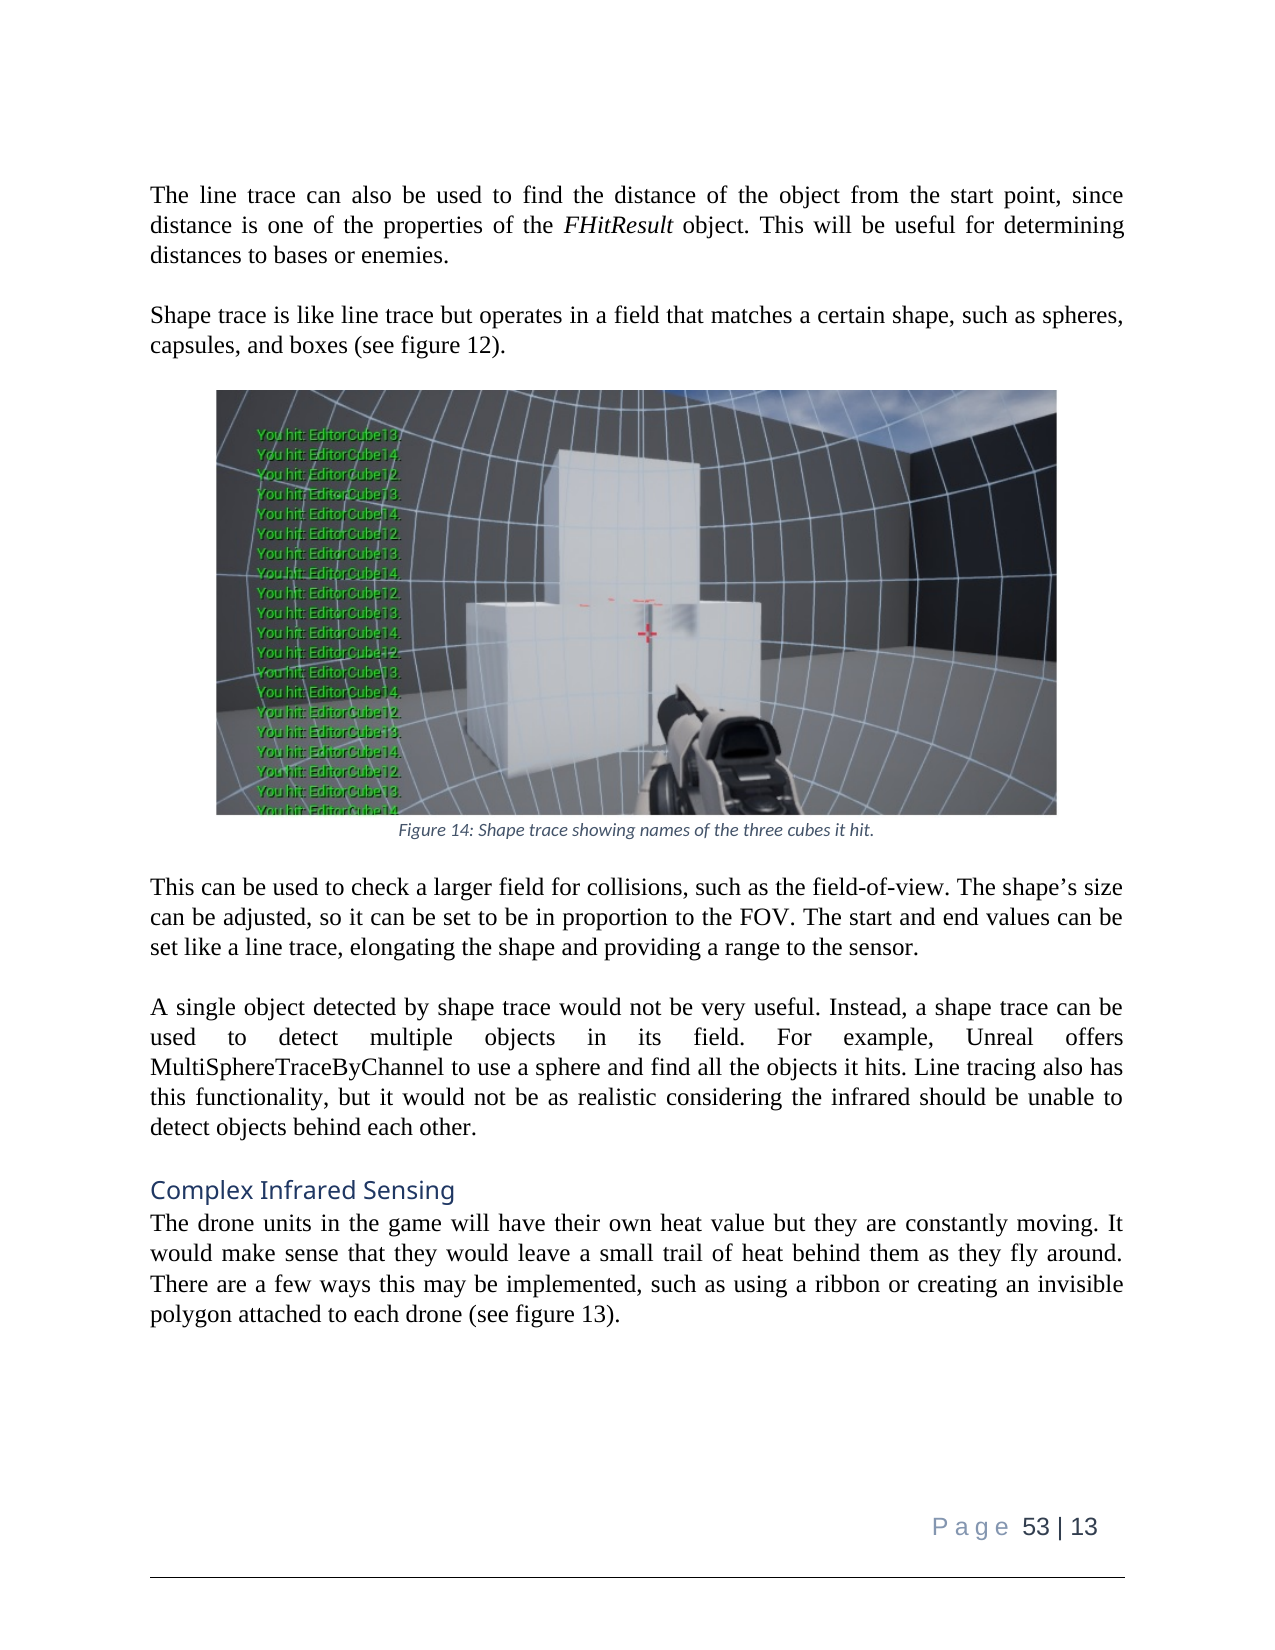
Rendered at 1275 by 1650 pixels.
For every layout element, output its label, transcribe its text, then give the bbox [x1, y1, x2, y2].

text Shape trace is like line trace but operates in a field that matches a certain shape, such as spheres, capsules, and boxes (see figure 12). [150, 301, 1125, 359]
text Complex Infrared Sensing [150, 1173, 1125, 1207]
text This can be used to check a larger field for collisions, such as the field-of-view. The shape’s size can be adjusted, so it can be set to be in proportion to the FOV. The start and end values can be set like a line trace, elongating the shape and providing a range to the sensor. [150, 872, 1125, 961]
text The drone units in the game will have their own heat value but they are constantly moving. It would make sense that they would leave a small trail of heat behind them as they fly around. There are a few ways this may be implemented, such as using a ribbon or creating an invisible polygon attached to each drone (see figure 13). [150, 1208, 1125, 1327]
text The line trace can also be used to find the distance of the object from the start point, since distance is one of the properties of the FHitResult object. This will be useful for determining distances to bases or enemies. [150, 180, 1125, 269]
text A single object detected by shape trace would not be very useful. Instead, a shape trace can be used to detect multiple objects in its field. For example, Unreal offers MultiSphereTraceByChannel to use a sphere and find all the objects it hits. Line tracing also has this functionality, but it would not be as realistic considering the infrared should be unable to detect objects behind each other. [150, 992, 1125, 1141]
picture [216, 390, 1059, 818]
